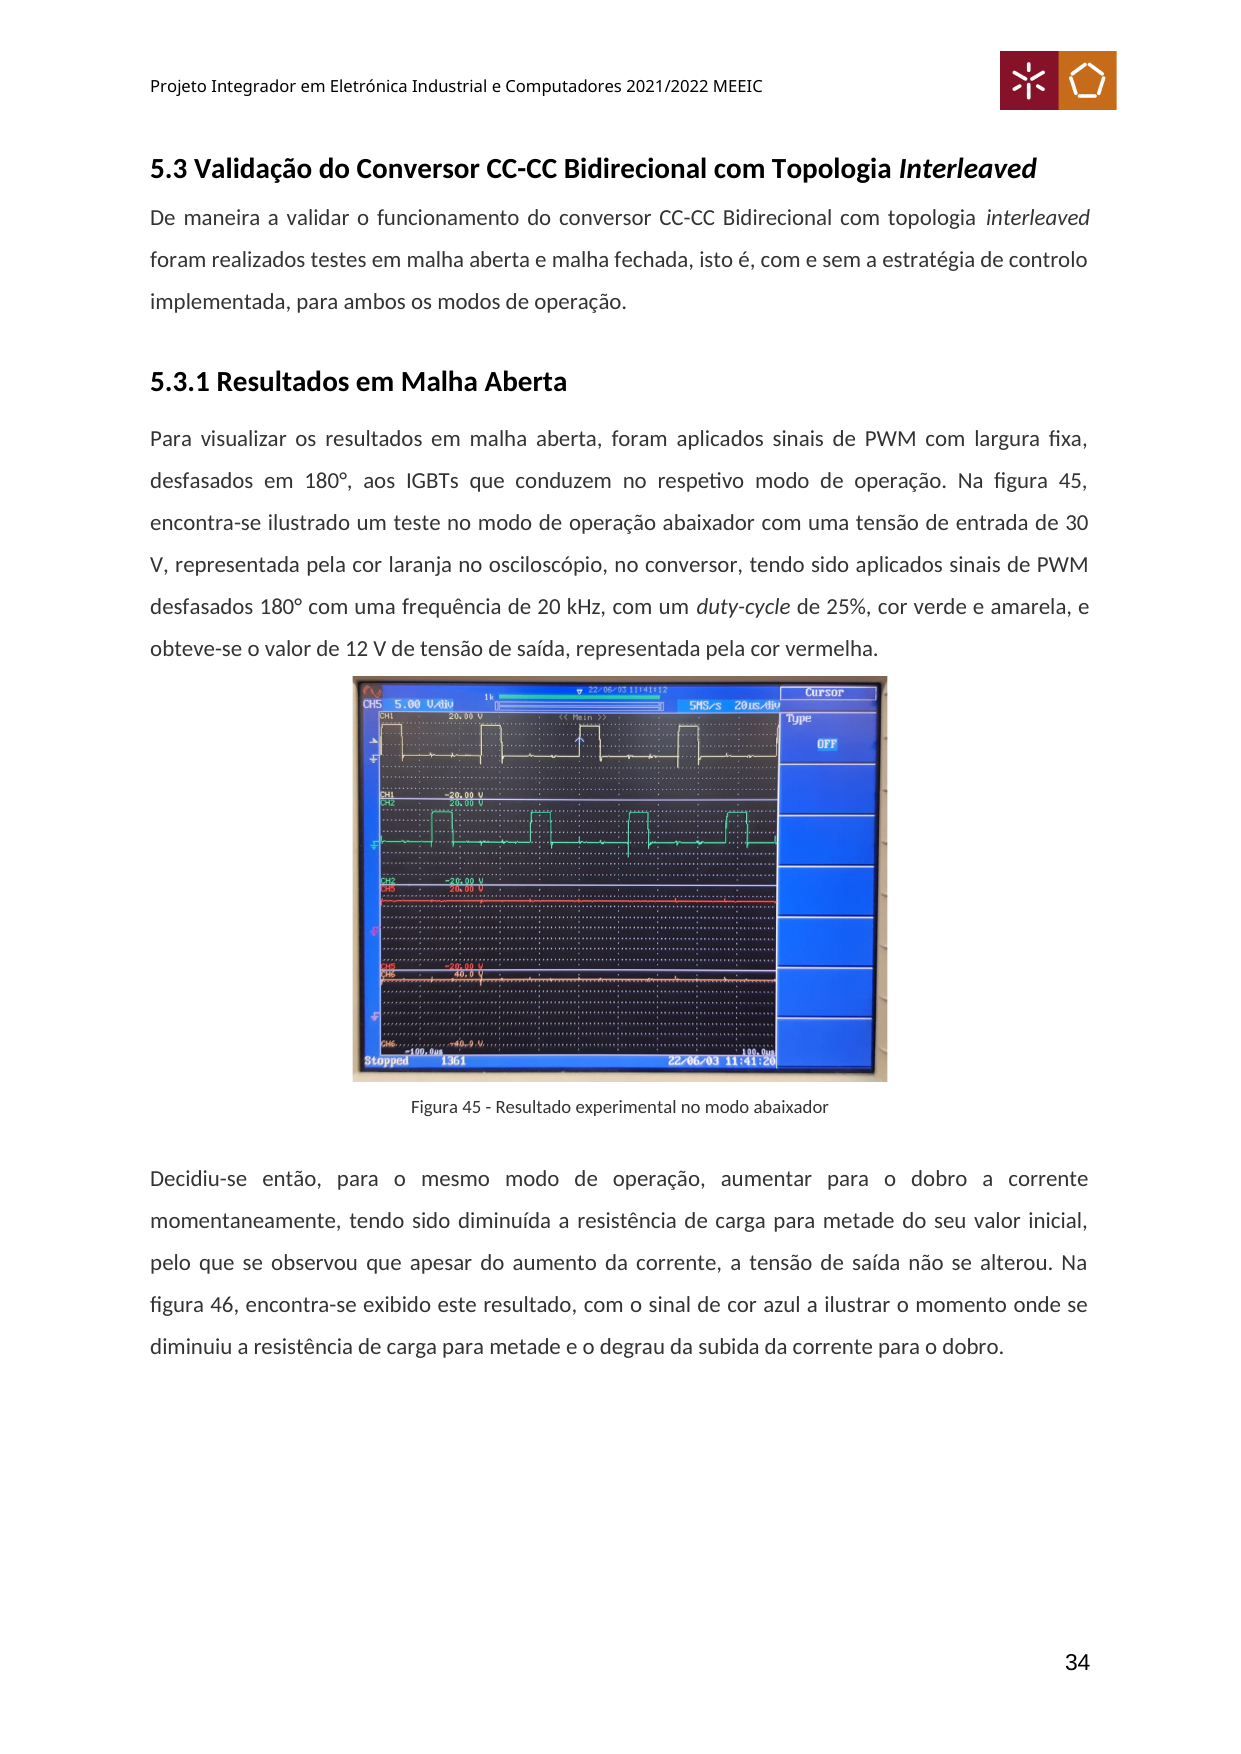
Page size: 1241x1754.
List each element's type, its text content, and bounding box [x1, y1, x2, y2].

picture [1000, 51, 1117, 110]
text De maneira a validar o funcionamento do conversor CC-CC Bidirecional com topologia interleaved foram realizados testes em malha aberta e malha fechada, isto é, com e sem a estratégia de controlo implementada, para ambos os modos de operação. [150, 203, 1090, 315]
text Decidiu-se então, para o mesmo modo de operação, aumentar para o dobro a corrente momentaneamente, tendo sido diminuída a resistência de carga para metade do seu valor inicial, pelo que se observou que apesar do aumento da corrente, a tensão de saída não se alterou. Na figura 46, encontra-se exibido este resultado, com o sinal de cor azul a ilustrar o momento onde se diminuiu a resistência de carga para metade e o degrau da subida da corrente para o dobro. [150, 1164, 1090, 1360]
subtitle 5.3 Validação do Conversor CC-CC Bidirecional com Topologia Interleaved [150, 150, 1090, 186]
text Figura 45 - Resultado experimental no modo abaixador [150, 1095, 1090, 1118]
text Para visualizar os resultados em malha aberta, foram aplicados sinais de PWM com largura fixa, desfasados em 180°, aos IGBTs que conduzem no respetivo modo de operação. Na figura 45, encontra-se ilustrado um teste no modo de operação abaixador com uma tensão de entrada de 30 V, representada pela cor laranja no osciloscópio, no conversor, tendo sido aplicados sinais de PWM desfasados 180° com uma frequência de 20 kHz, com um duty-cycle de 25%, cor verde e amarela, e obteve-se o valor de 12 V de tensão de saída, representada pela cor vermelha. [150, 424, 1090, 662]
subtitle 5.3.1 Resultados em Malha Aberta [150, 363, 1090, 398]
picture [352, 676, 888, 1082]
